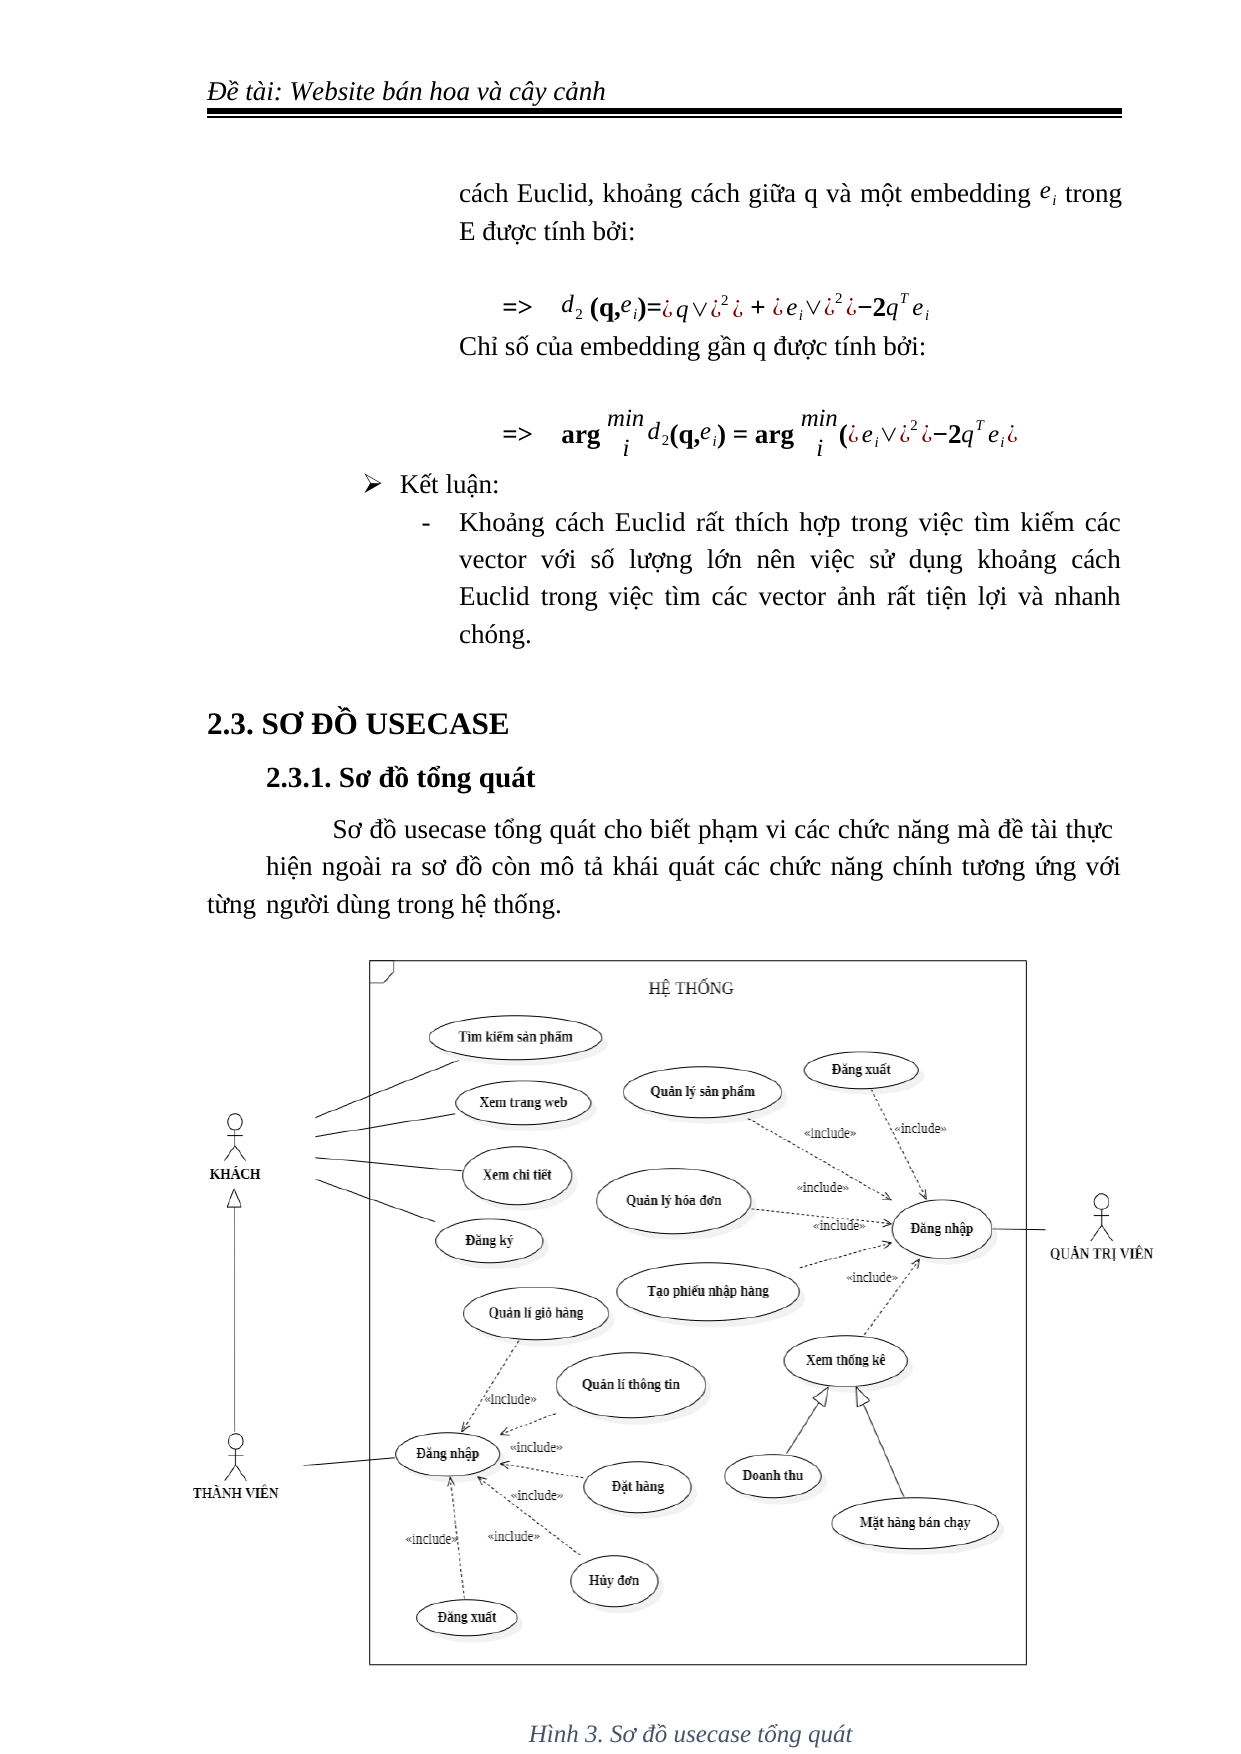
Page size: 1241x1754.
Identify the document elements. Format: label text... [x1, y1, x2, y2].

text Sơ đồ tổng quát [207, 761, 1122, 794]
list Kết luận: [362, 468, 1122, 500]
list Chỉ số của embedding gần q được tính bởi: [459, 330, 1122, 361]
list Khoảng cách Euclid rất thích hợp trong việc tìm kiếm các vector với số lượng lớn nên việc sử dụng khoảng cách Euclid trong việc tìm các vector ảnh rất tiện lợi và nhanh chóng. [421, 506, 1122, 649]
list => (q,)= + −2 [459, 289, 1122, 324]
picture [189, 933, 1160, 1692]
text Sơ đồ usecase tổng quát cho biết phạm vi các chức năng mà đề tài thực hiện ngoài ra sơ đồ còn mô tả khái quát các chức năng chính tương ứng với từng người dùng trong hệ thống. [207, 813, 1122, 919]
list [421, 177, 1122, 246]
list => arg (q,) = arg (−2 [459, 405, 1122, 462]
text SƠ ĐỒ USECASE [207, 705, 1122, 741]
